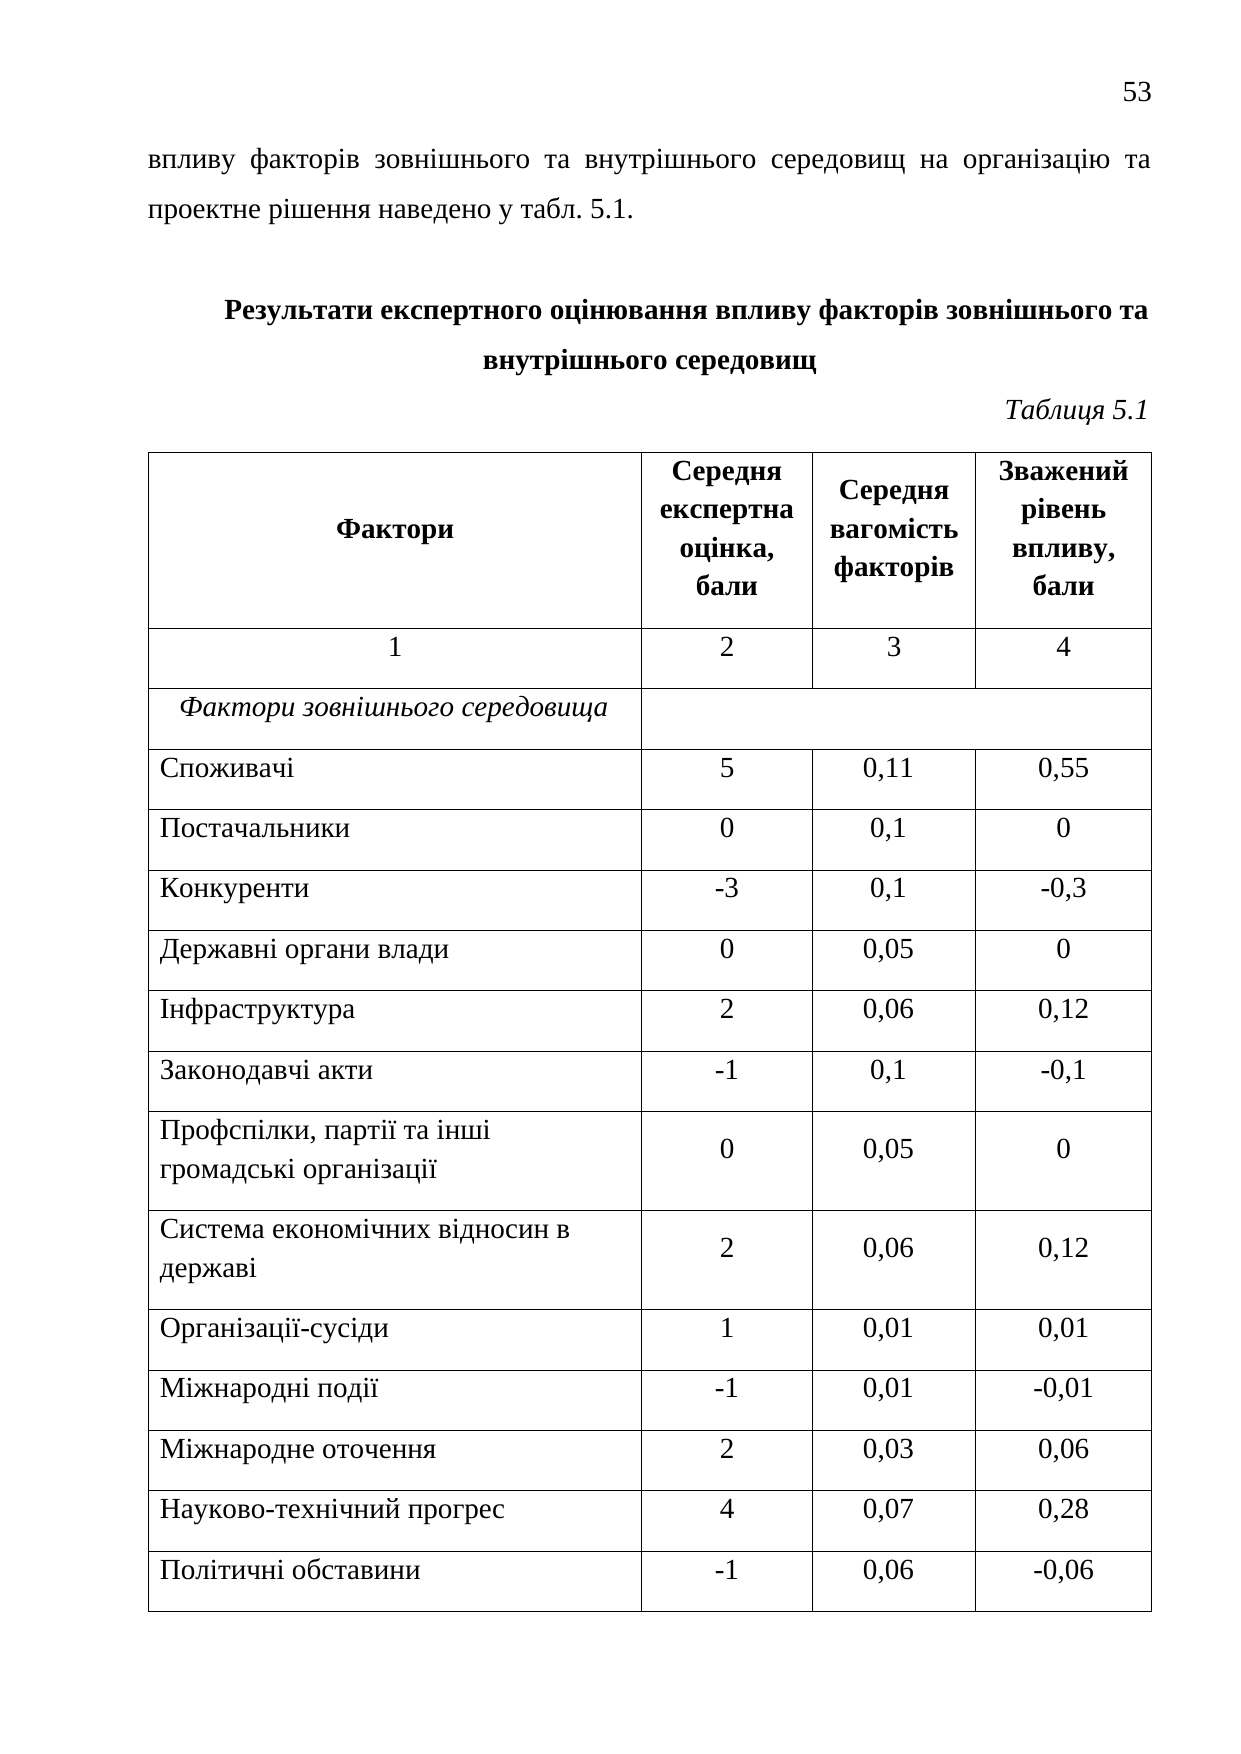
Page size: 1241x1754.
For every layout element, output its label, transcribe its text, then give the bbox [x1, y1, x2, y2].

table_cell -0,06 [976, 1552, 1151, 1611]
table_cell 0,07 [813, 1491, 975, 1551]
table_header Фактори [149, 453, 641, 628]
table_cell 0,12 [976, 991, 1151, 1051]
text Результати експертного оцінювання впливу факторів зовнішнього та внутрішнього середовищ [148, 292, 1152, 376]
table_header Середня експертна оцінка, бали [642, 453, 812, 628]
table_cell 2 [642, 991, 812, 1051]
text Таблиця 5.1 [148, 392, 1152, 426]
table_cell [642, 689, 1151, 749]
table_cell Державні органи влади [149, 931, 641, 990]
table_cell 0 [642, 810, 812, 869]
table_cell -0,01 [976, 1371, 1151, 1430]
table_cell 3 [813, 629, 975, 688]
table_cell 0,1 [813, 1052, 975, 1111]
table_cell Законодавчі акти [149, 1052, 641, 1111]
table_cell 4 [976, 629, 1151, 688]
table_cell 0 [642, 1112, 812, 1210]
table_cell Фактори зовнішнього середовища [149, 689, 641, 749]
table_cell Науково-технічний прогрес [149, 1491, 641, 1551]
table_cell 2 [642, 1431, 812, 1490]
table_cell Постачальники [149, 810, 641, 869]
table_cell 1 [149, 629, 641, 688]
table_cell 0,05 [813, 931, 975, 990]
table_cell 2 [642, 1211, 812, 1309]
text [148, 141, 1152, 225]
table_cell -0,1 [976, 1052, 1151, 1111]
table_cell 5 [642, 750, 812, 809]
table_cell Міжнародне оточення [149, 1431, 641, 1490]
table_cell 0 [642, 931, 812, 990]
table_cell 0,03 [813, 1431, 975, 1490]
table_cell -1 [642, 1552, 812, 1611]
table_cell Споживачі [149, 750, 641, 809]
table_cell 0 [976, 931, 1151, 990]
table_cell 0,06 [813, 991, 975, 1051]
table_cell 0,1 [813, 871, 975, 930]
table_cell 0 [976, 1112, 1151, 1210]
table_cell 0,01 [813, 1371, 975, 1430]
table_cell -0,3 [976, 871, 1151, 930]
table_cell 0,12 [976, 1211, 1151, 1309]
table_cell Міжнародні події [149, 1371, 641, 1430]
table_header Середня вагомість факторів [813, 453, 975, 628]
table_cell 0,01 [813, 1310, 975, 1369]
table_cell Конкуренти [149, 871, 641, 930]
table_cell -1 [642, 1371, 812, 1430]
table_cell 4 [642, 1491, 812, 1551]
table_cell 0 [976, 810, 1151, 869]
table_cell 0,1 [813, 810, 975, 869]
table_cell 0,55 [976, 750, 1151, 809]
table_cell -1 [642, 1052, 812, 1111]
table_cell 0,05 [813, 1112, 975, 1210]
table_cell Організації-сусіди [149, 1310, 641, 1369]
table_cell 0,06 [813, 1211, 975, 1309]
table_cell Профспілки, партії та інші громадські організації [149, 1112, 641, 1210]
table_cell 0,11 [813, 750, 975, 809]
table_cell 2 [642, 629, 812, 688]
table_cell 1 [642, 1310, 812, 1369]
table_cell Інфраструктура [149, 991, 641, 1051]
table_header Зважений рівень впливу, бали [976, 453, 1151, 628]
table_cell 0,28 [976, 1491, 1151, 1551]
table_cell 0,01 [976, 1310, 1151, 1369]
table_cell Система економічних відносин в державі [149, 1211, 641, 1309]
table_cell 0,06 [813, 1552, 975, 1611]
table_cell -3 [642, 871, 812, 930]
table_cell 0,06 [976, 1431, 1151, 1490]
table_cell Політичні обставини [149, 1552, 641, 1611]
